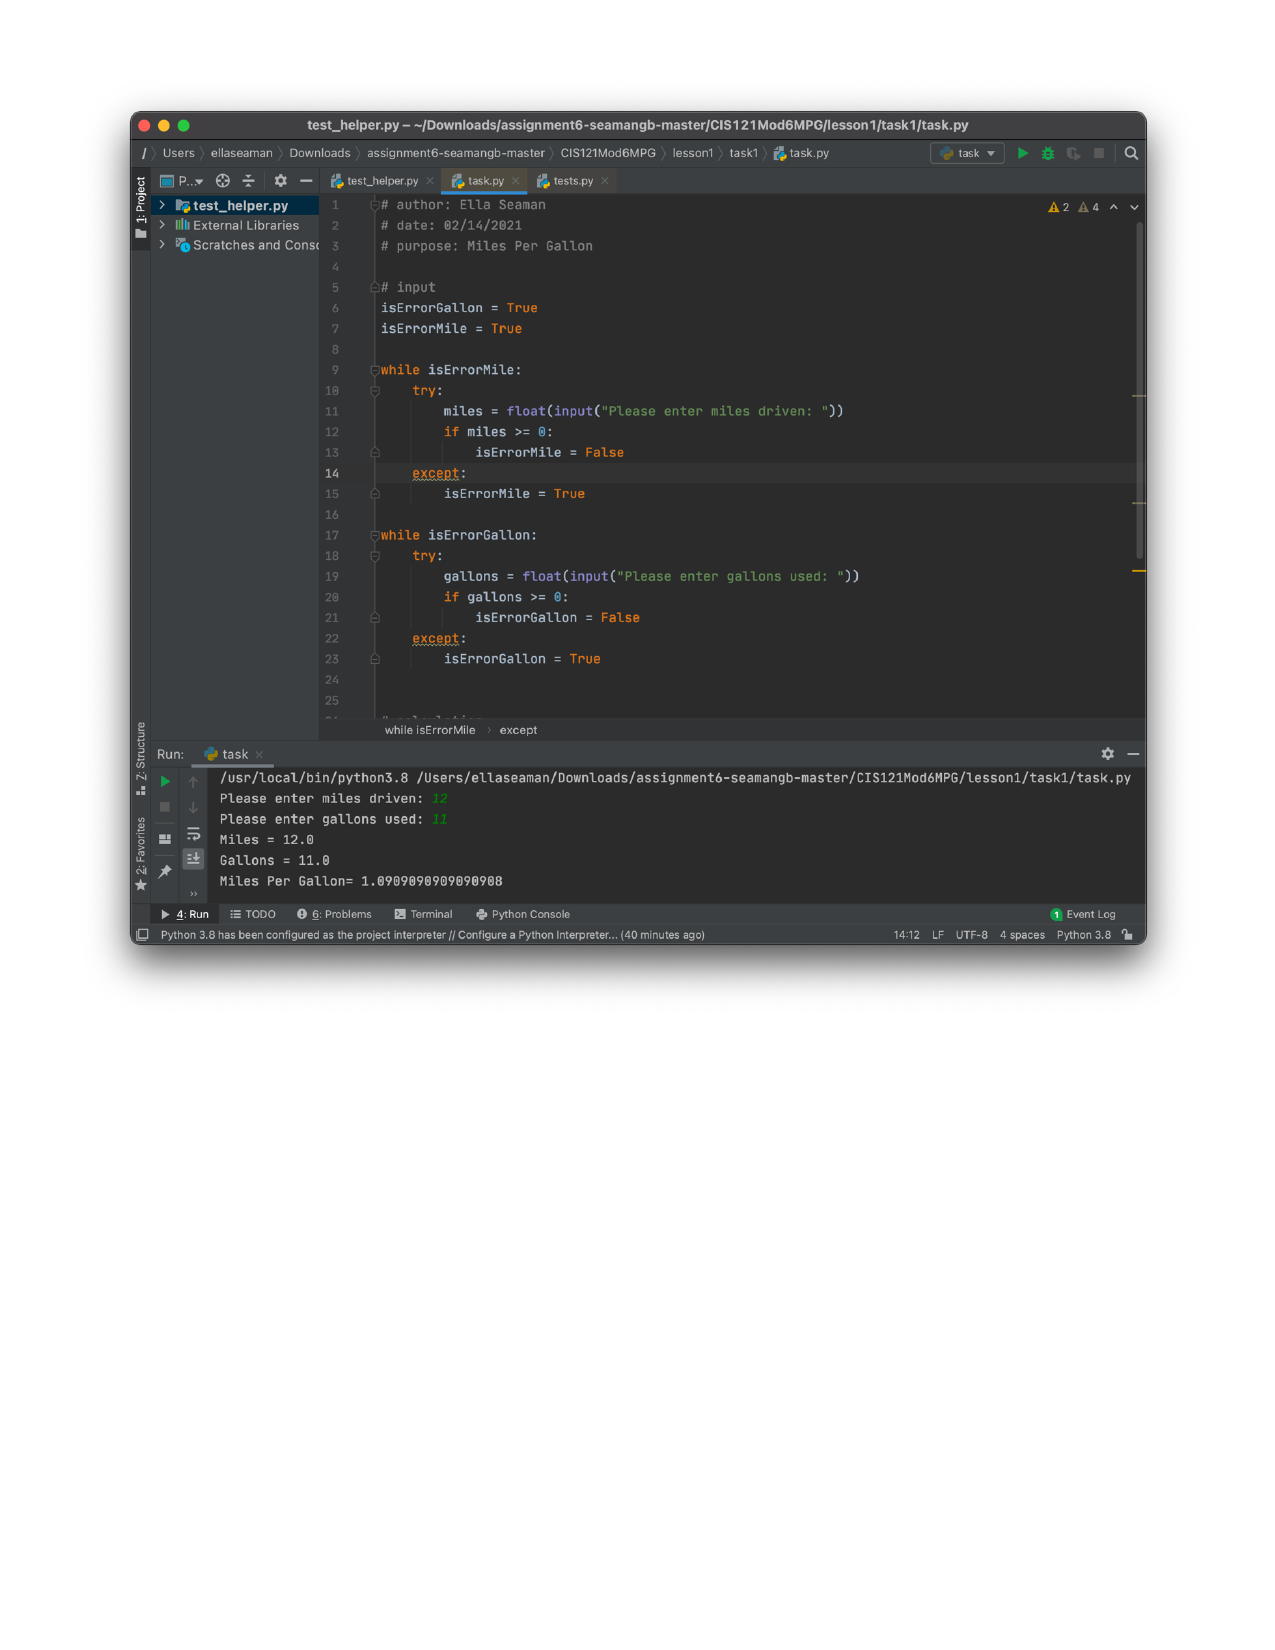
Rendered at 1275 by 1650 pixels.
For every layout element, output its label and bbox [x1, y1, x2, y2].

picture [75, 75, 1200, 1017]
